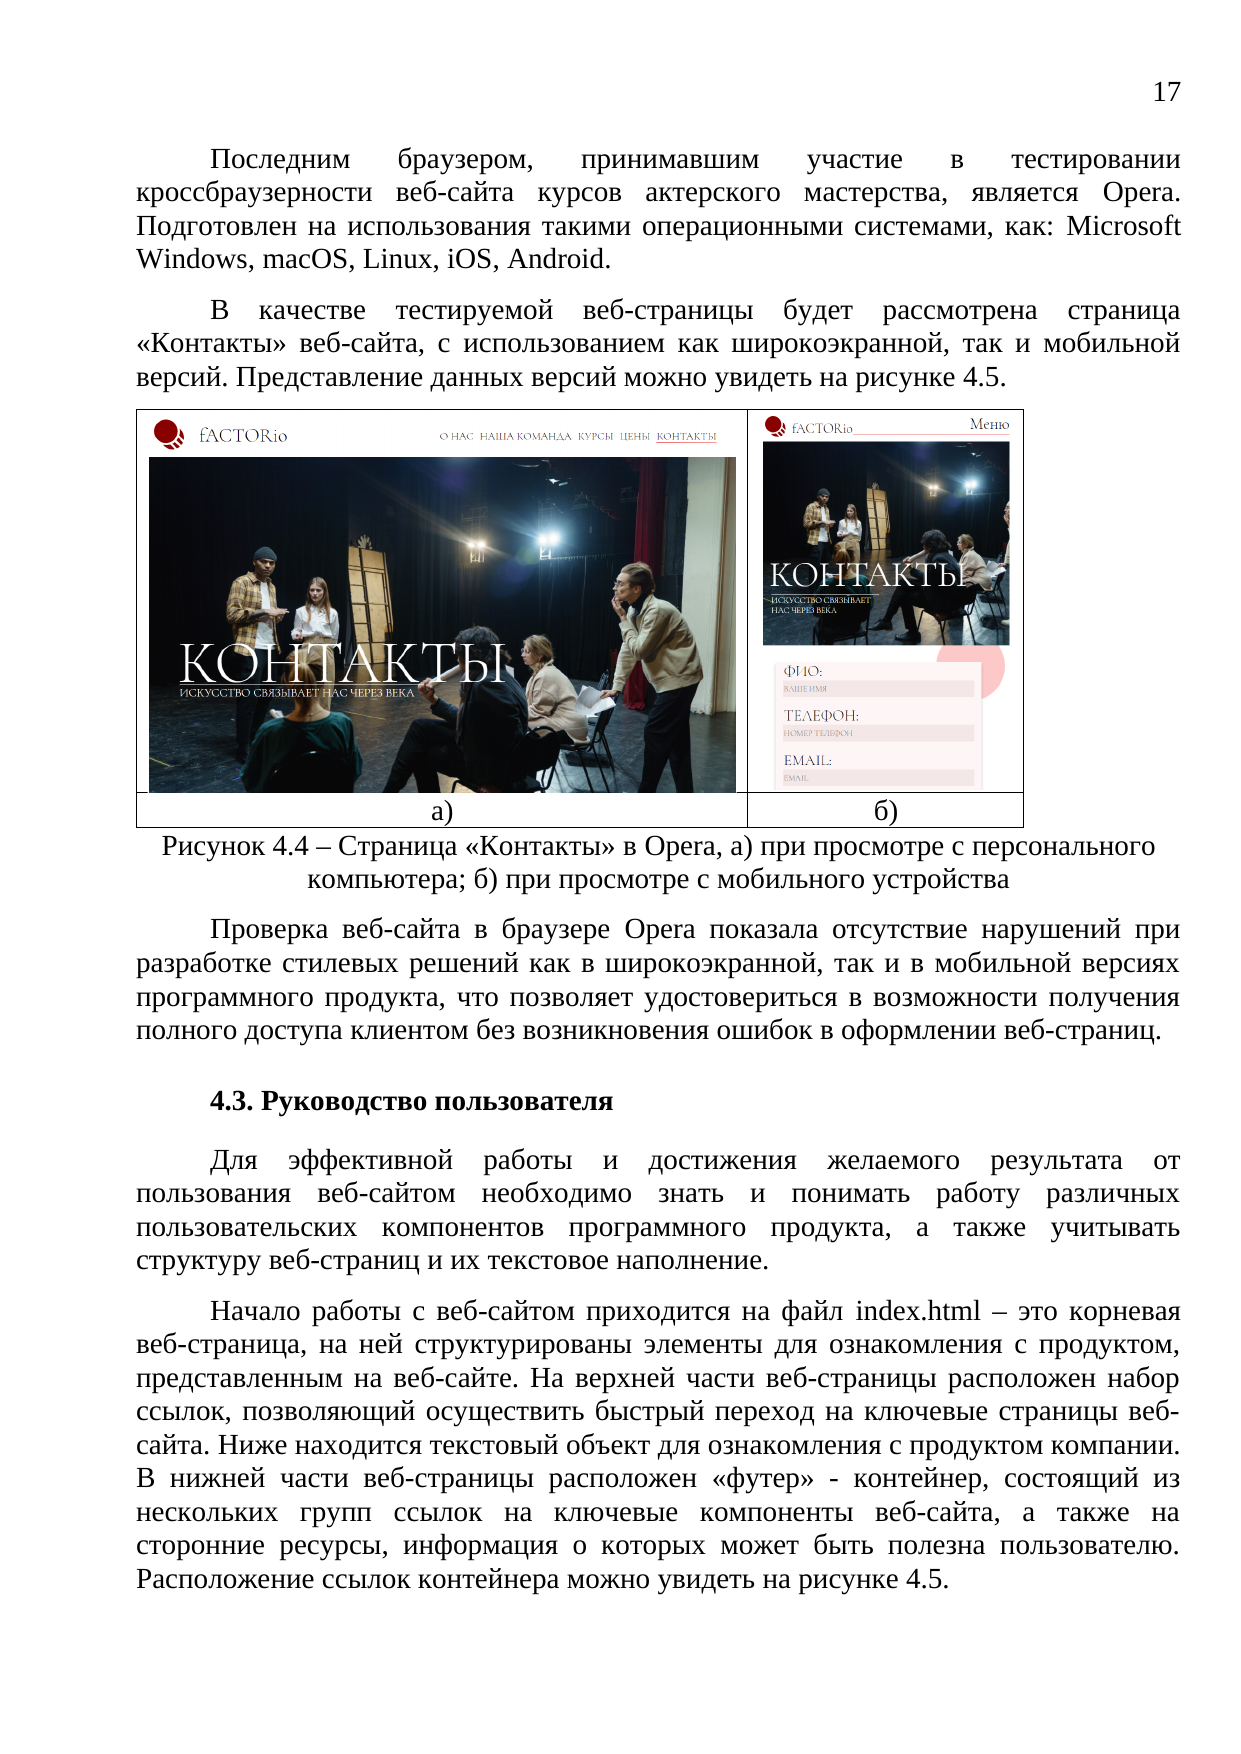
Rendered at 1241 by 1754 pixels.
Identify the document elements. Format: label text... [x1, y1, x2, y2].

text Для эффективной работы и достижения желаемого результата от пользования веб-сайтом необходимо знать и понимать работу различных пользовательских компонентов программного продукта, а также учитывать структуру веб-страниц и их текстовое наполнение. [136, 1142, 1181, 1276]
text Рисунок 4.4 – Страница «Контакты» в Opera, а) при просмотре с персонального компьютера; б) при просмотре с мобильного устройства [136, 828, 1181, 895]
picture [759, 410, 1012, 790]
text Проверка веб-сайта в браузере Opera показала отсутствие нарушений при разработке стилевых решений как в широкоэкранной, так и в мобильной версиях программного продукта, что позволяет удостовериться в возможности получения полного доступа клиентом без возникновения ошибок в оформлении веб-страниц. [136, 912, 1181, 1046]
text В качестве тестируемой веб-страницы будет рассмотрена страница «Контакты» веб-сайта, с использованием как широкоэкранной, так и мобильной версий. Представление данных версий можно увидеть на рисунке 4.5. [136, 292, 1181, 392]
table_header [737, 410, 747, 792]
picture [147, 410, 737, 793]
table_cell б) [748, 793, 1023, 827]
table_cell а) [137, 793, 747, 827]
table_header [748, 410, 1023, 792]
text Начало работы с веб-сайтом приходится на файл index.html – это корневая веб-страница, на ней структурированы элементы для ознакомления с продуктом, представленным на веб-сайте. На верхней части веб-страницы расположен набор ссылок, позволяющий осуществить быстрый переход на ключевые страницы веб-сайта. Ниже находится текстовый объект для ознакомления с продуктом компании. В нижней части веб-страницы расположен «футер» - контейнер, состоящий из нескольких групп ссылок на ключевые компоненты веб-сайта, а также на сторонние ресурсы, информация о которых может быть полезна пользователю. Расположение ссылок контейнера можно увидеть на рисунке 4.5. [136, 1293, 1181, 1594]
text Последним браузером, принимавшим участие в тестировании кроссбраузерности веб-сайта курсов актерского мастерства, является Opera. Подготовлен на использования такими операционными системами, как: Microsoft Windows, macOS, Linux, iOS, Android. [136, 141, 1181, 275]
subtitle 4.3. Руководство пользователя [136, 1083, 1181, 1117]
table_header [137, 410, 147, 792]
